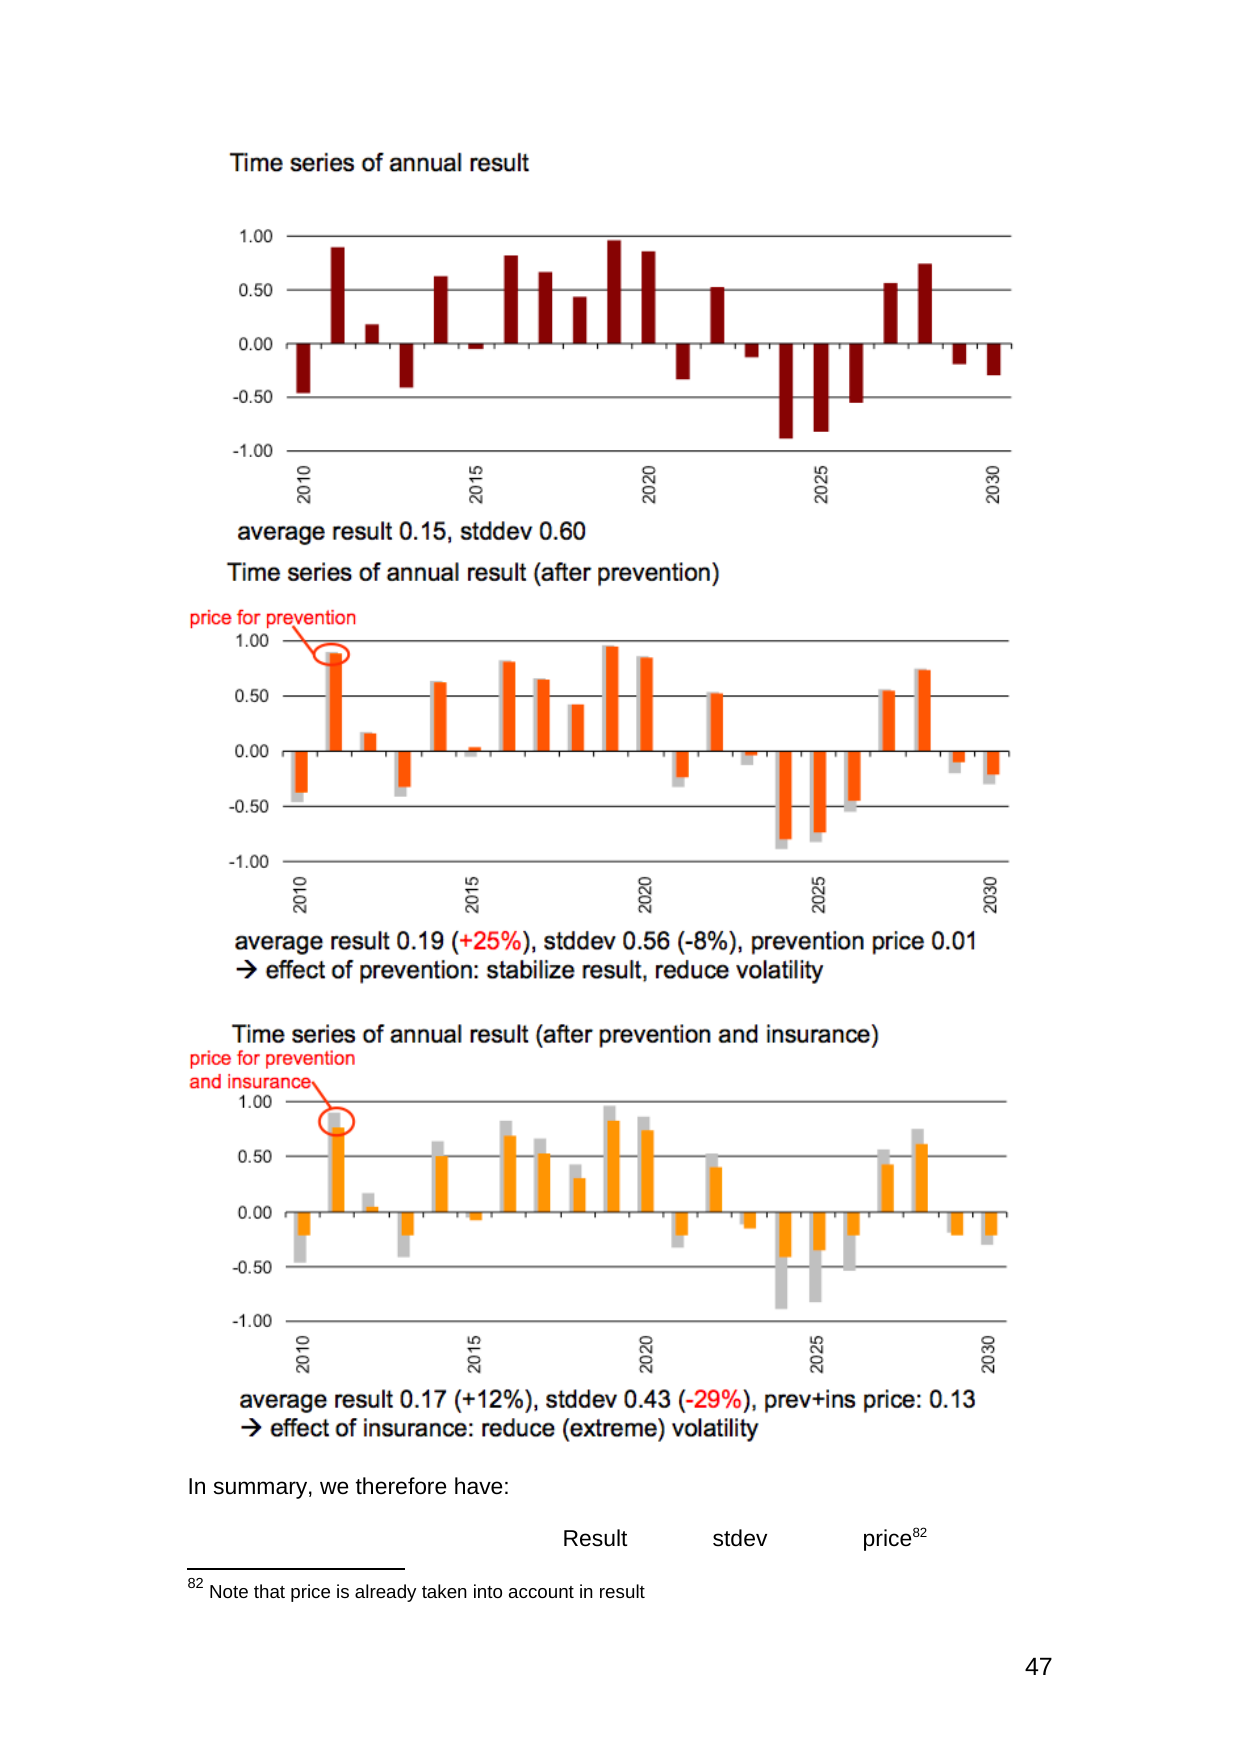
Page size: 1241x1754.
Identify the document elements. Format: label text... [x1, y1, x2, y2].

picture [187, 1018, 1053, 1447]
text Result stdev price [187, 1525, 1053, 1552]
picture [187, 150, 1053, 993]
text In summary, we therefore have: [187, 1473, 1053, 1499]
